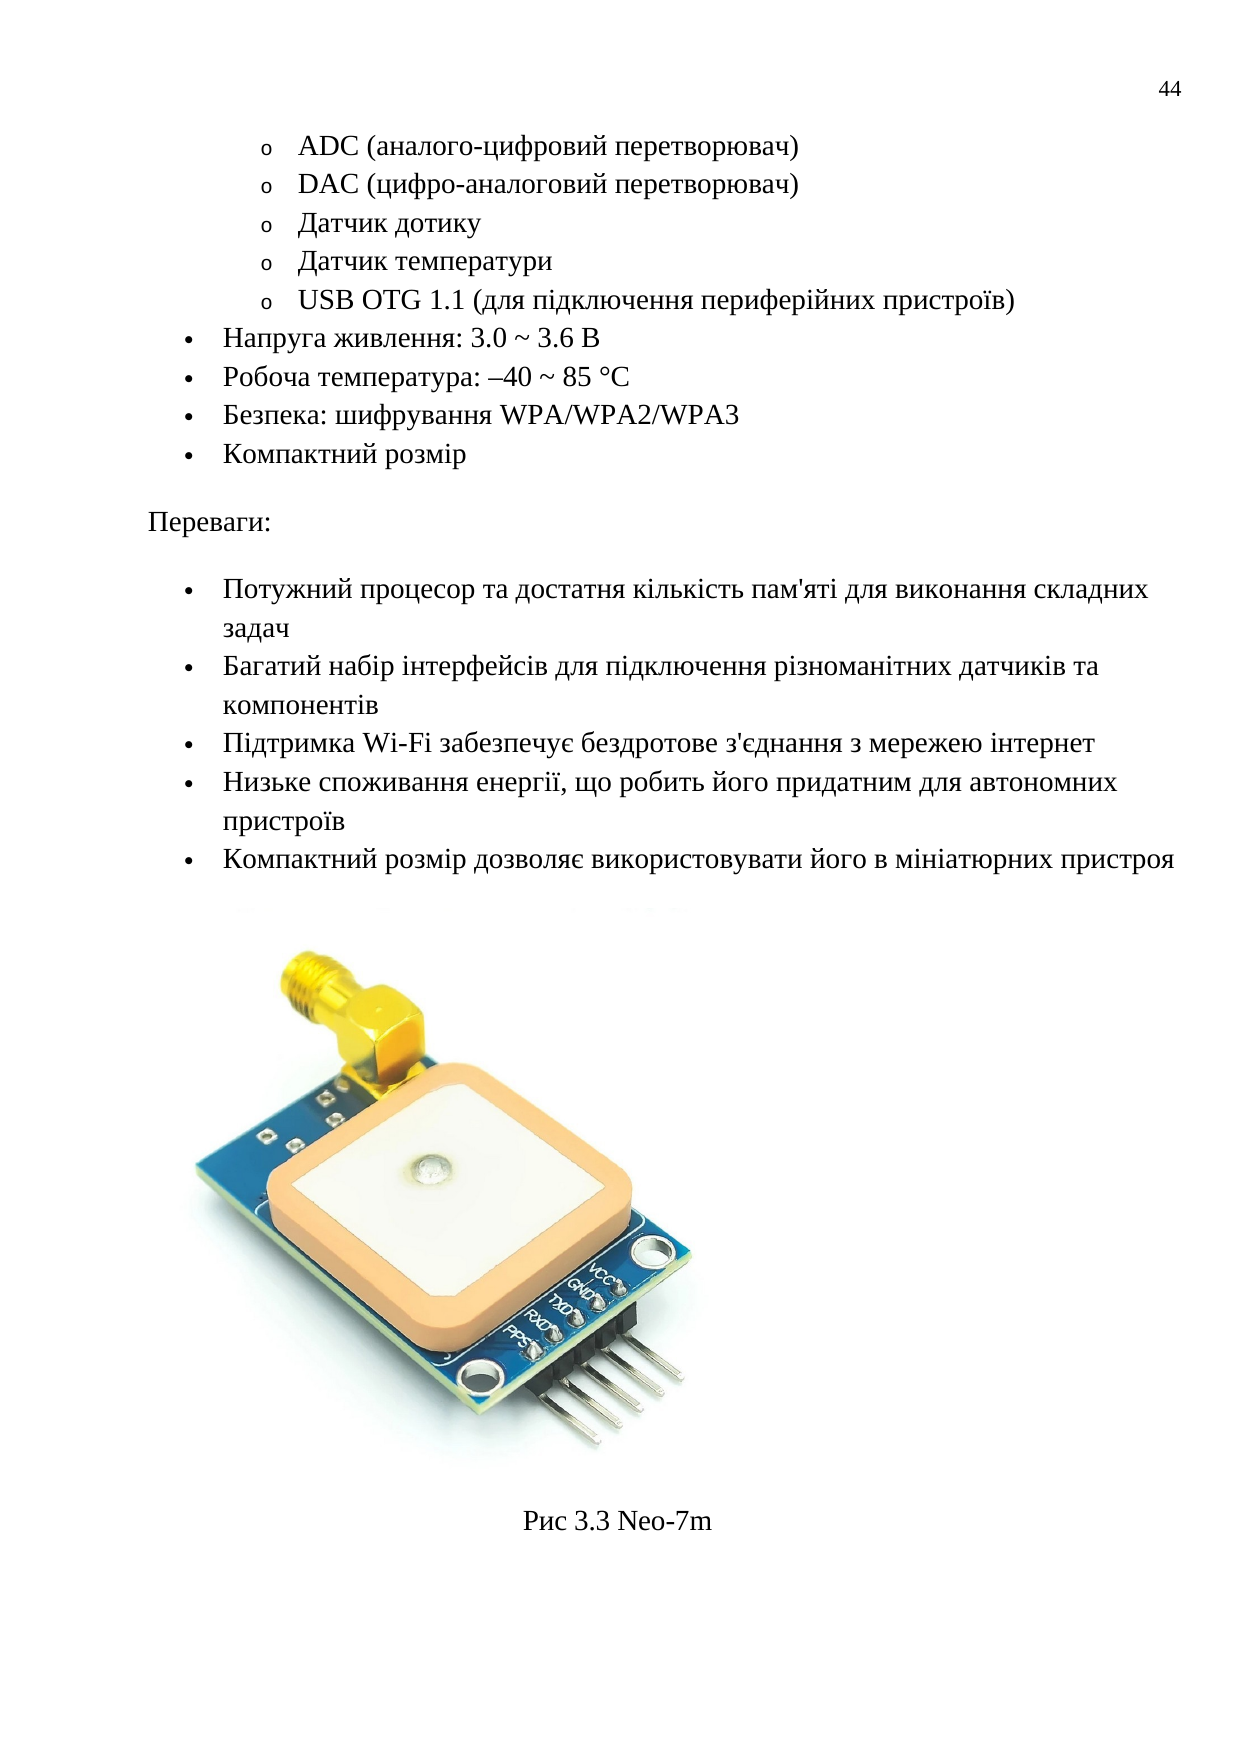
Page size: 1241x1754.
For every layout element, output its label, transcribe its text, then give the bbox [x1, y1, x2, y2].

list Датчик температури [260, 243, 1181, 277]
list Робоча температура: –40 ~ 85 °C [185, 359, 1181, 392]
list Датчик дотику [260, 205, 1181, 238]
picture [165, 908, 725, 1469]
list Підтримка Wi-Fi забезпечує бездротове з'єднання з мережею інтернет [185, 726, 1181, 759]
list Потужний процесор та достатня кількість пам'яті для виконання складних задач [185, 571, 1181, 643]
list Компактний розмір дозволяє використовувати його в мініатюрних пристроя [185, 841, 1181, 875]
list Багатий набір інтерфейсів для підключення різноманітних датчиків та компонентів [185, 648, 1181, 721]
list Напруга живлення: 3.0 ~ 3.6 В [185, 320, 1181, 354]
text Переваги: [148, 504, 1181, 537]
list Низьке споживання енергії, що робить його придатним для автономних пристроїв [185, 764, 1181, 836]
list DAC (цифро-аналоговий перетворювач) [260, 166, 1181, 200]
list Компактний розмір [185, 436, 1181, 469]
list ADC (аналого-цифровий перетворювач) [260, 128, 1181, 161]
list USB OTG 1.1 (для підключення периферійних пристроїв) [260, 282, 1181, 315]
list Безпека: шифрування WPA/WPA2/WPA3 [185, 397, 1181, 431]
subtitle Рис 3.3 Neo-7m [466, 1503, 1162, 1536]
